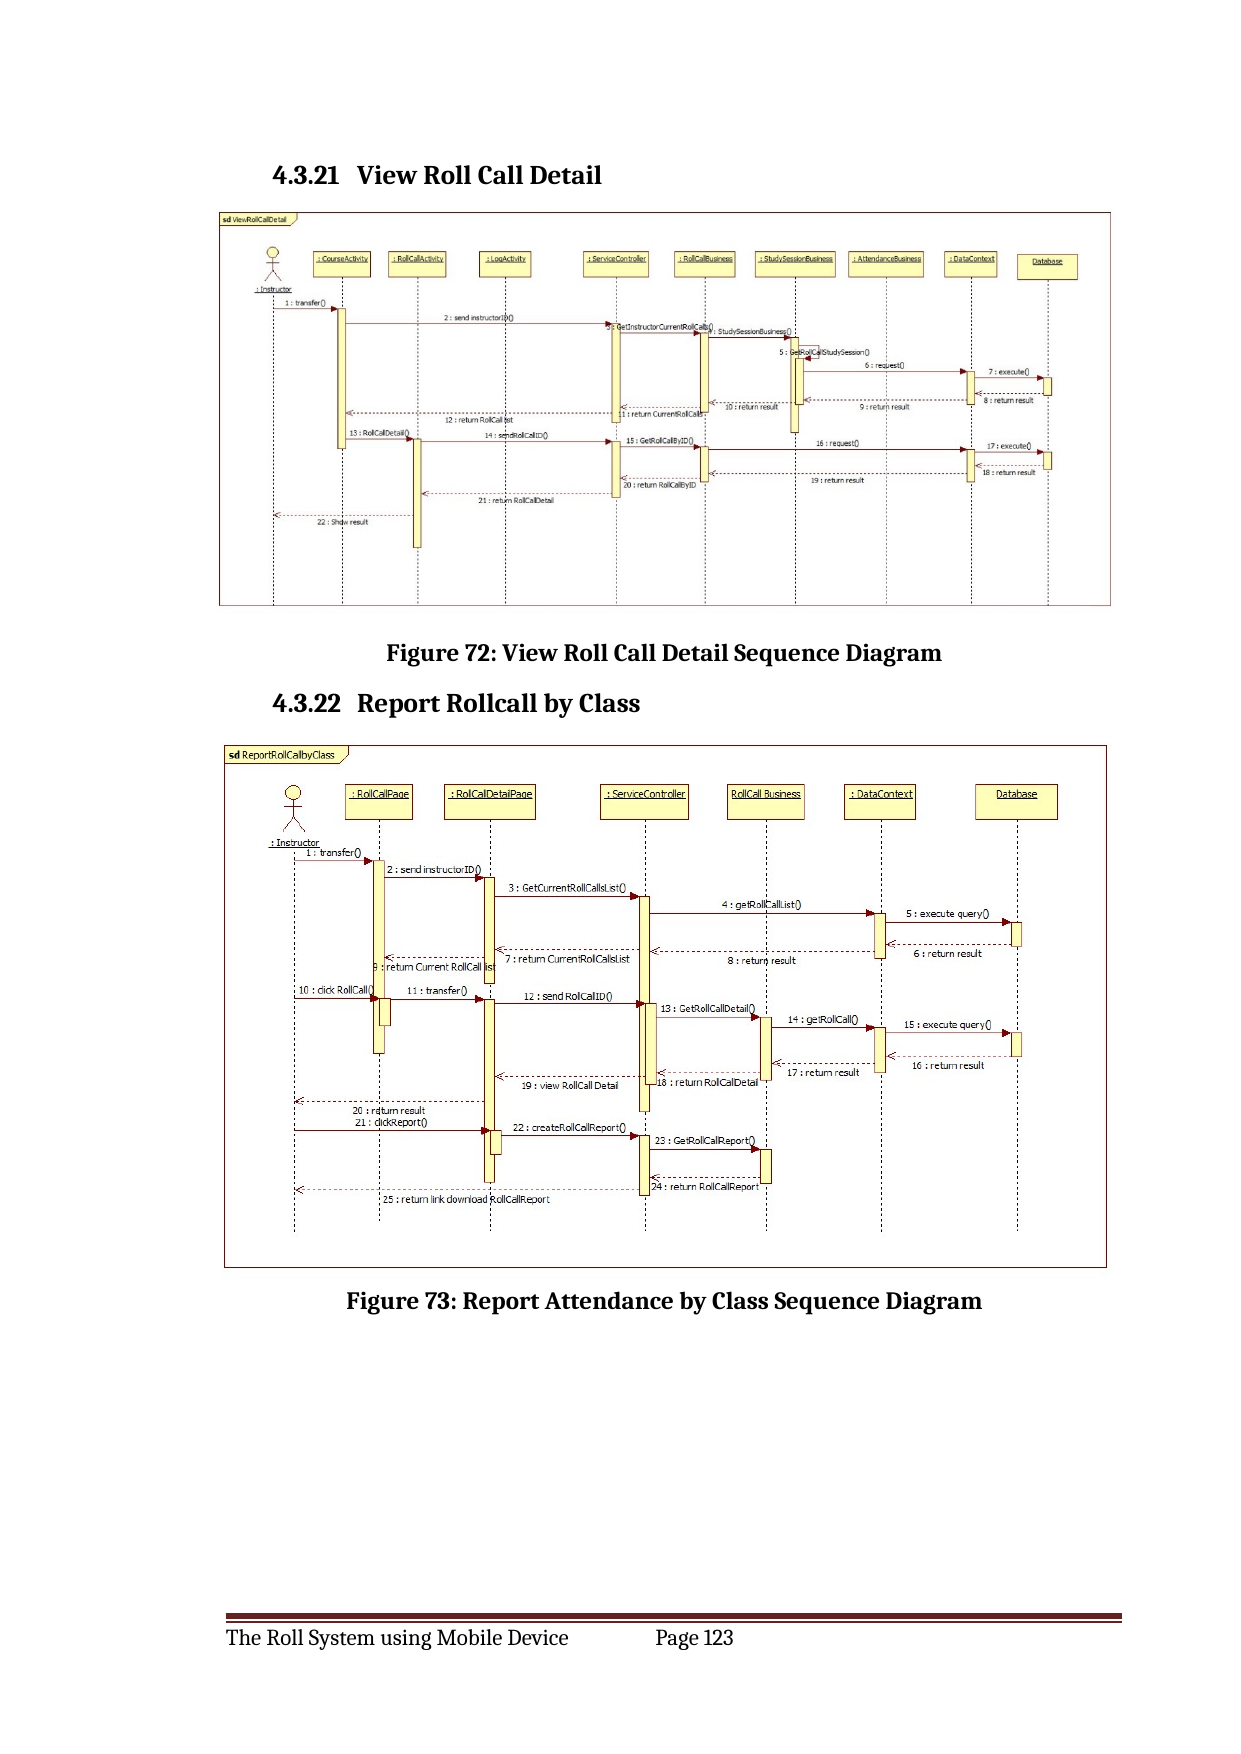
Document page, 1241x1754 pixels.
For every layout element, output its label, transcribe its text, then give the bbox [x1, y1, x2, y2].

subtitle Report Rollcall by Class [272, 688, 1122, 719]
text Figure 72: View Roll Call Detail Sequence Diagram [207, 639, 1122, 667]
subtitle View Roll Call Detail [272, 160, 1122, 191]
text Figure 73: Report Attendance by Class Sequence Diagram [207, 1287, 1122, 1316]
picture [206, 199, 1123, 614]
picture [206, 727, 1123, 1284]
